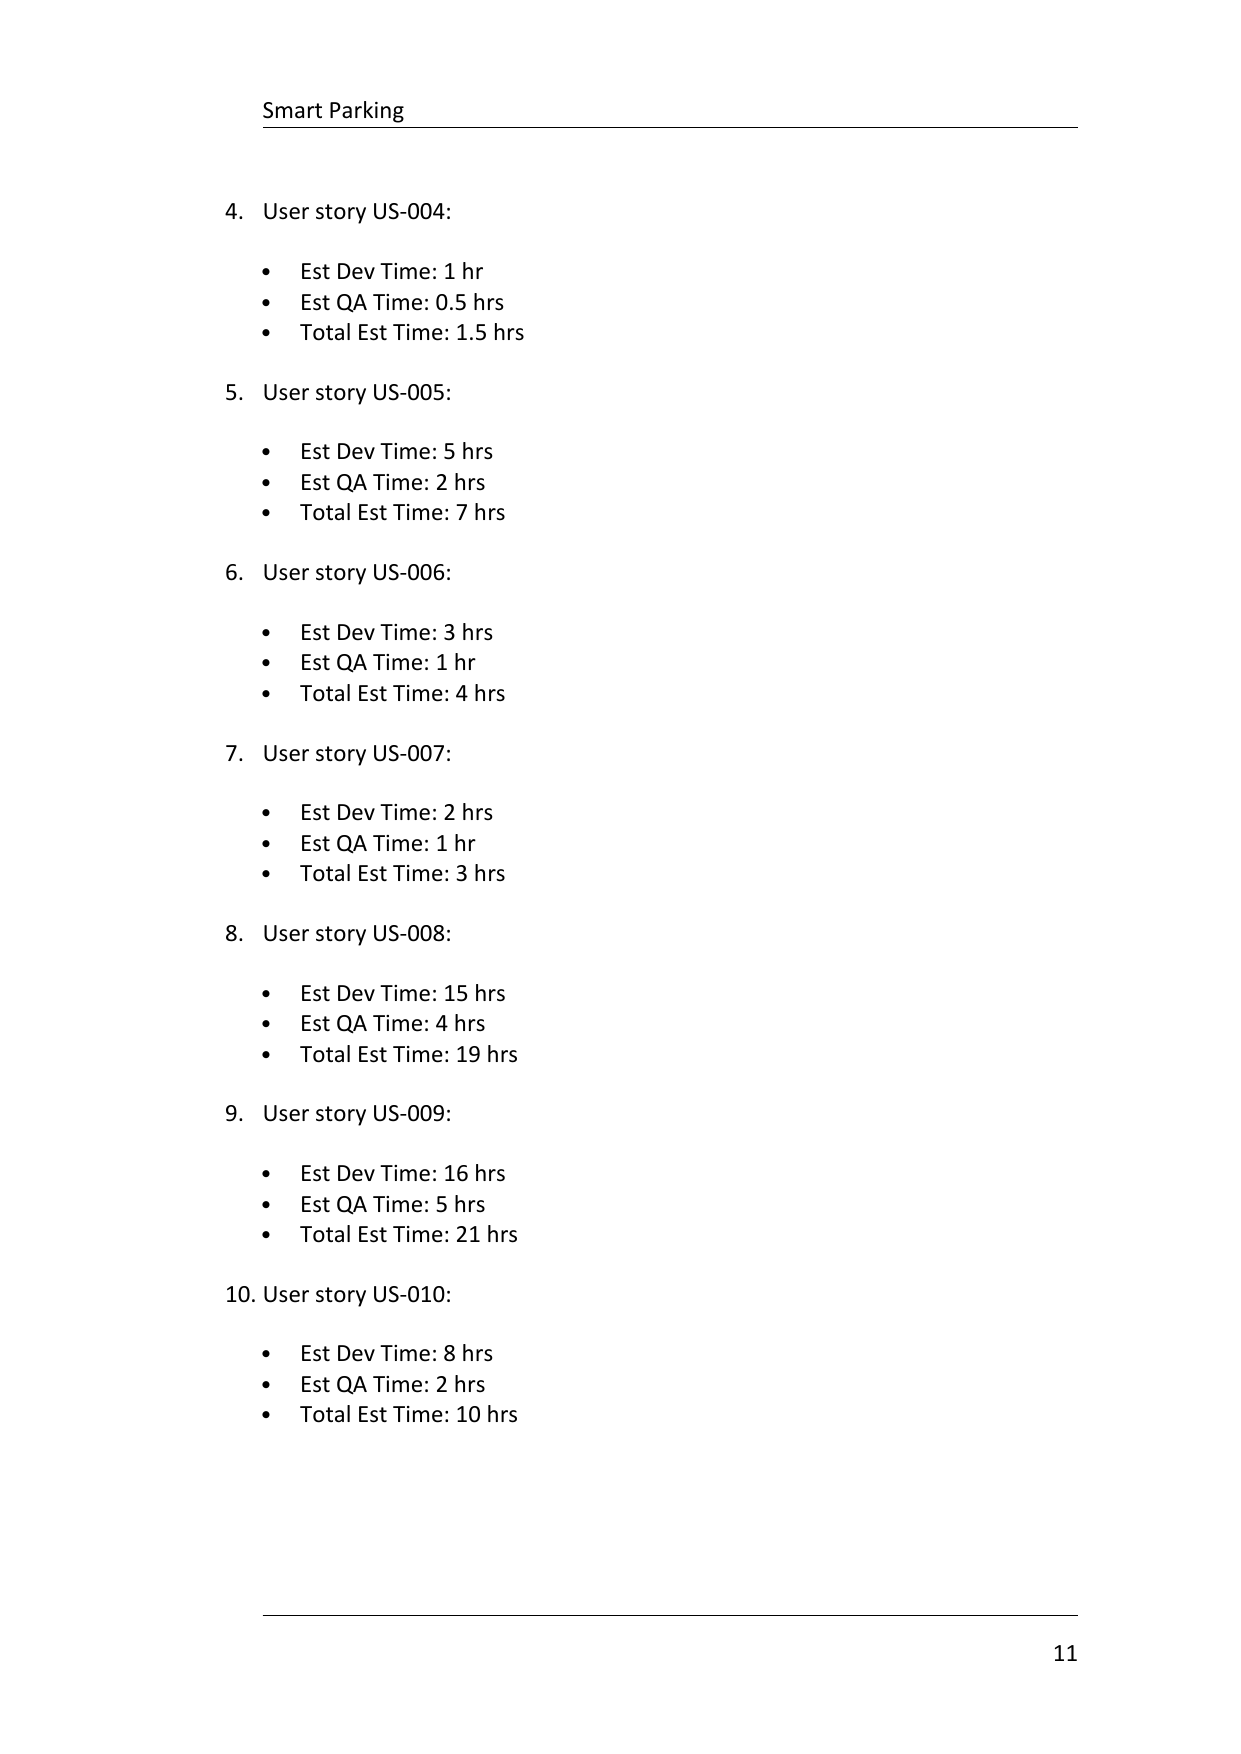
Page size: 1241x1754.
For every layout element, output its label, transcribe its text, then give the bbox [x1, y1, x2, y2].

list User story US-004: [225, 195, 1078, 226]
list Est Dev Time: 16 hrs [262, 1157, 1078, 1188]
list Est Dev Time: 15 hrs [262, 977, 1078, 1007]
list Est QA Time: 1 hr [262, 646, 1078, 677]
list Total Est Time: 1.5 hrs [262, 316, 1078, 347]
list User story US-005: [225, 376, 1078, 406]
list User story US-008: [225, 917, 1078, 948]
list Est QA Time: 2 hrs [262, 466, 1078, 497]
list Total Est Time: 19 hrs [262, 1038, 1078, 1068]
list Est Dev Time: 8 hrs [262, 1338, 1078, 1368]
list Total Est Time: 21 hrs [262, 1218, 1078, 1249]
list Est QA Time: 2 hrs [262, 1368, 1078, 1399]
list Est QA Time: 4 hrs [262, 1007, 1078, 1038]
list User story US-006: [225, 556, 1078, 587]
list User story US-007: [225, 737, 1078, 767]
list Est QA Time: 0.5 hrs [262, 286, 1078, 316]
list Est Dev Time: 2 hrs [262, 796, 1078, 827]
list Est QA Time: 5 hrs [262, 1188, 1078, 1218]
list Total Est Time: 10 hrs [262, 1399, 1078, 1429]
list Est Dev Time: 3 hrs [262, 616, 1078, 646]
list User story US-010: [225, 1278, 1078, 1308]
list User story US-009: [225, 1097, 1078, 1128]
list Total Est Time: 7 hrs [262, 497, 1078, 527]
list Total Est Time: 4 hrs [262, 677, 1078, 707]
list Est Dev Time: 1 hr [262, 255, 1078, 286]
list Total Est Time: 3 hrs [262, 857, 1078, 888]
list Est QA Time: 1 hr [262, 827, 1078, 857]
list Est Dev Time: 5 hrs [262, 436, 1078, 466]
